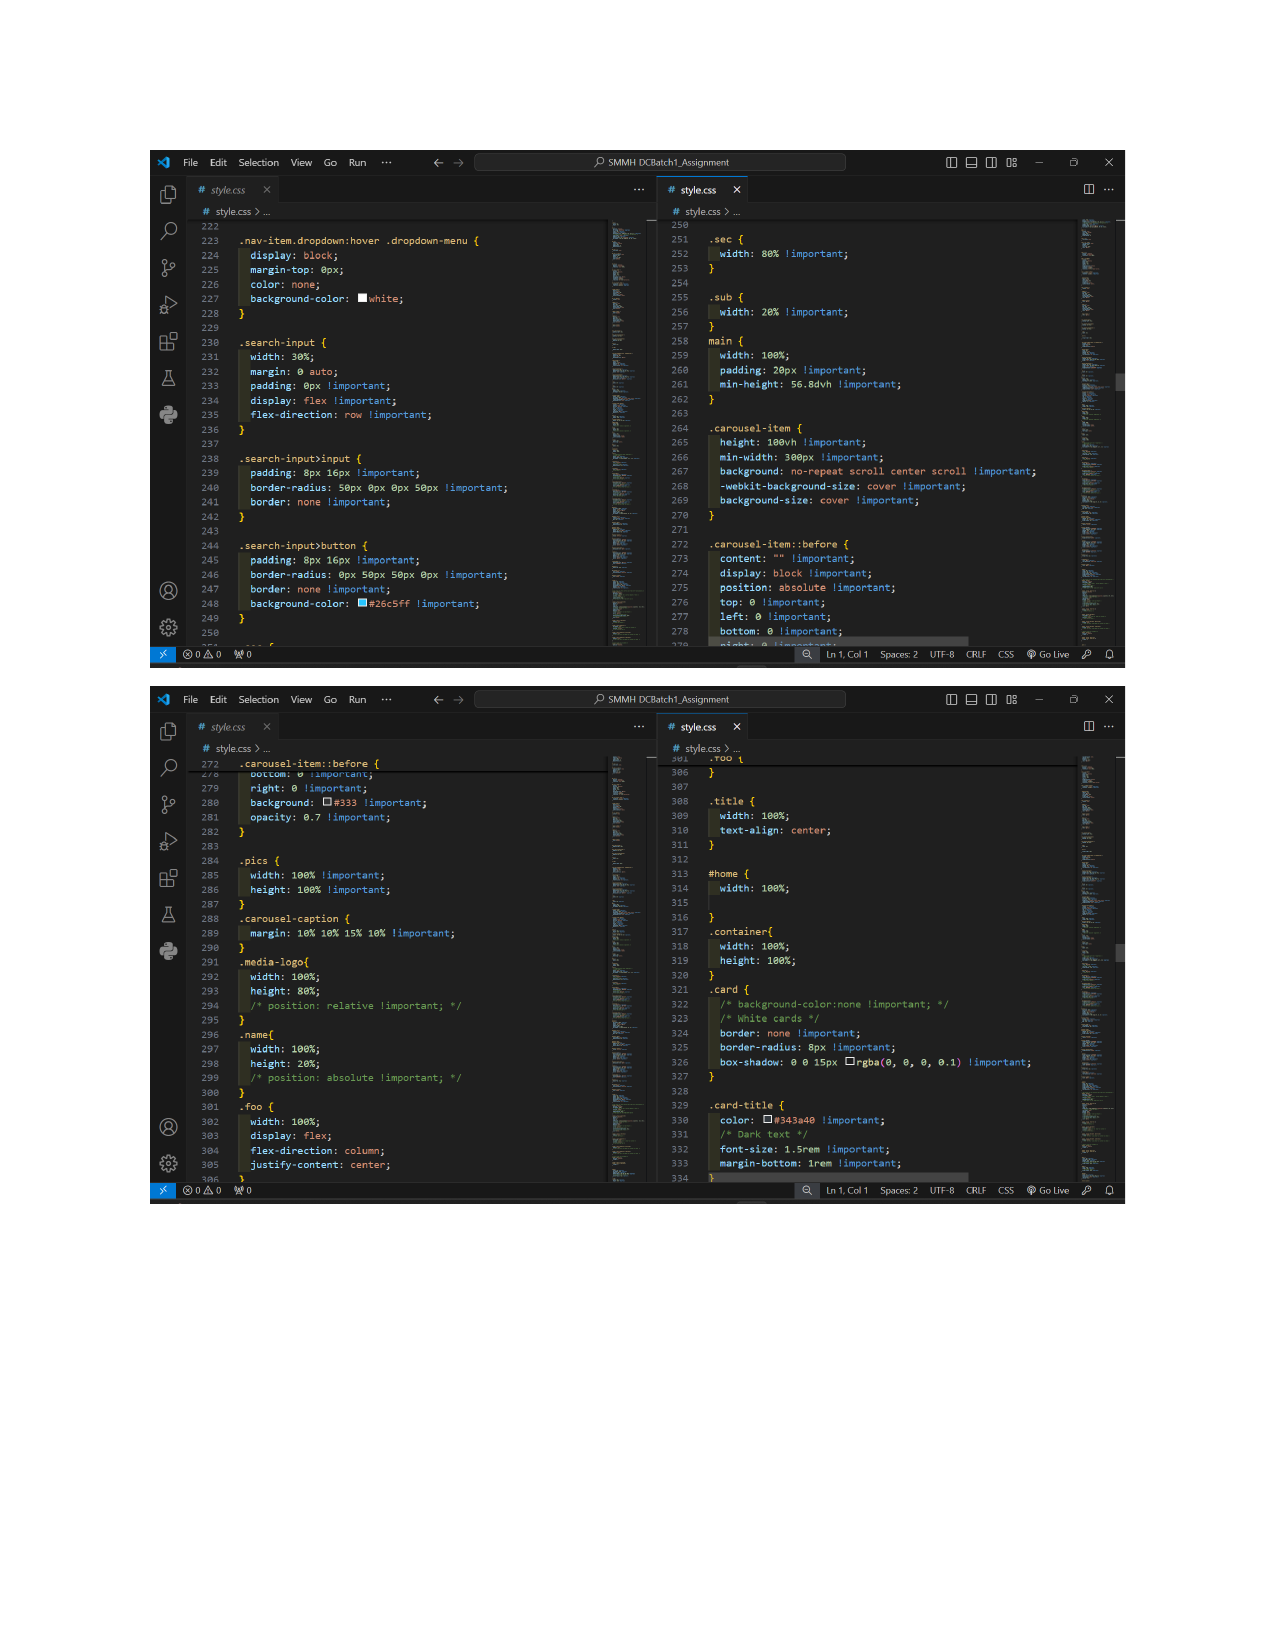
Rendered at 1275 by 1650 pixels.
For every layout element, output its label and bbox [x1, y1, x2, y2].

picture [150, 150, 1125, 668]
picture [150, 686, 1125, 1204]
